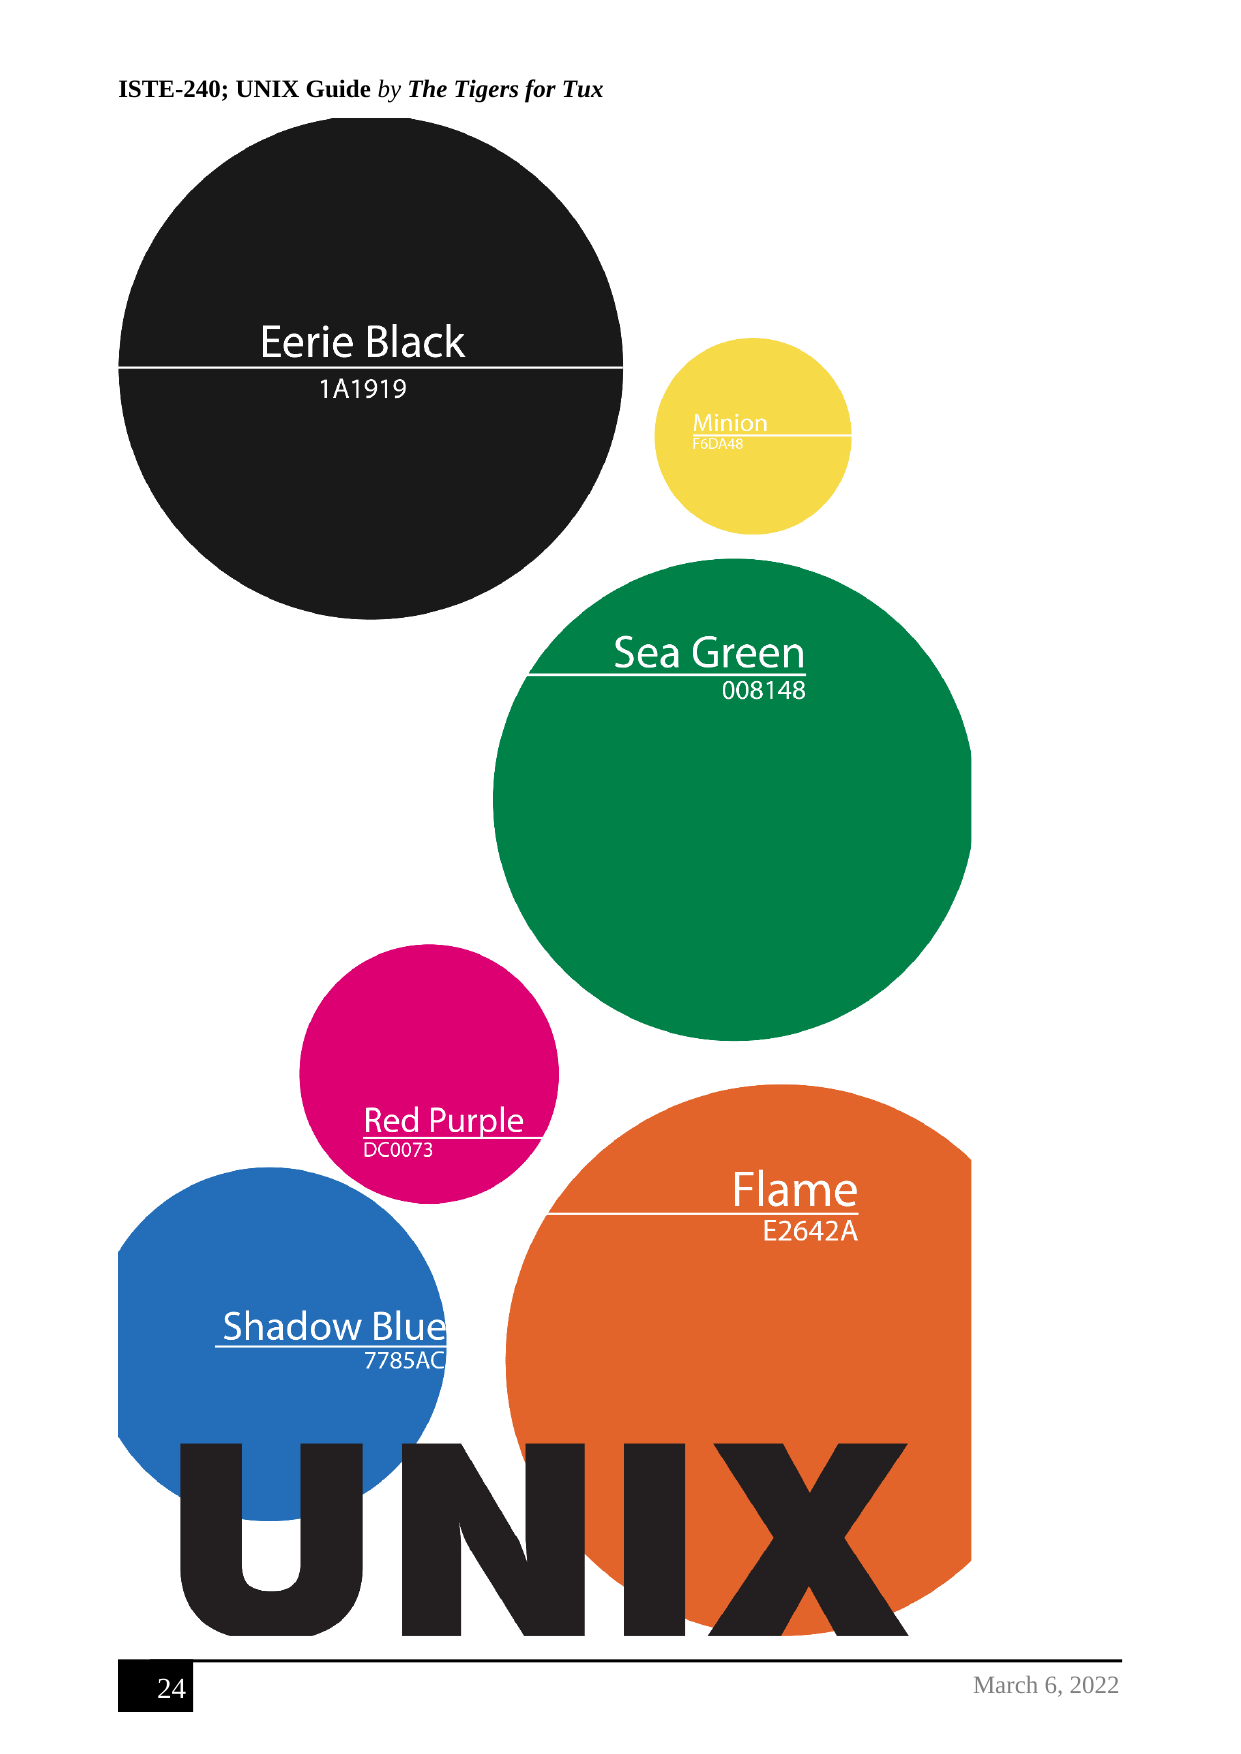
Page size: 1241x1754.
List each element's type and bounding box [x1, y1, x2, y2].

picture [118, 118, 972, 1636]
